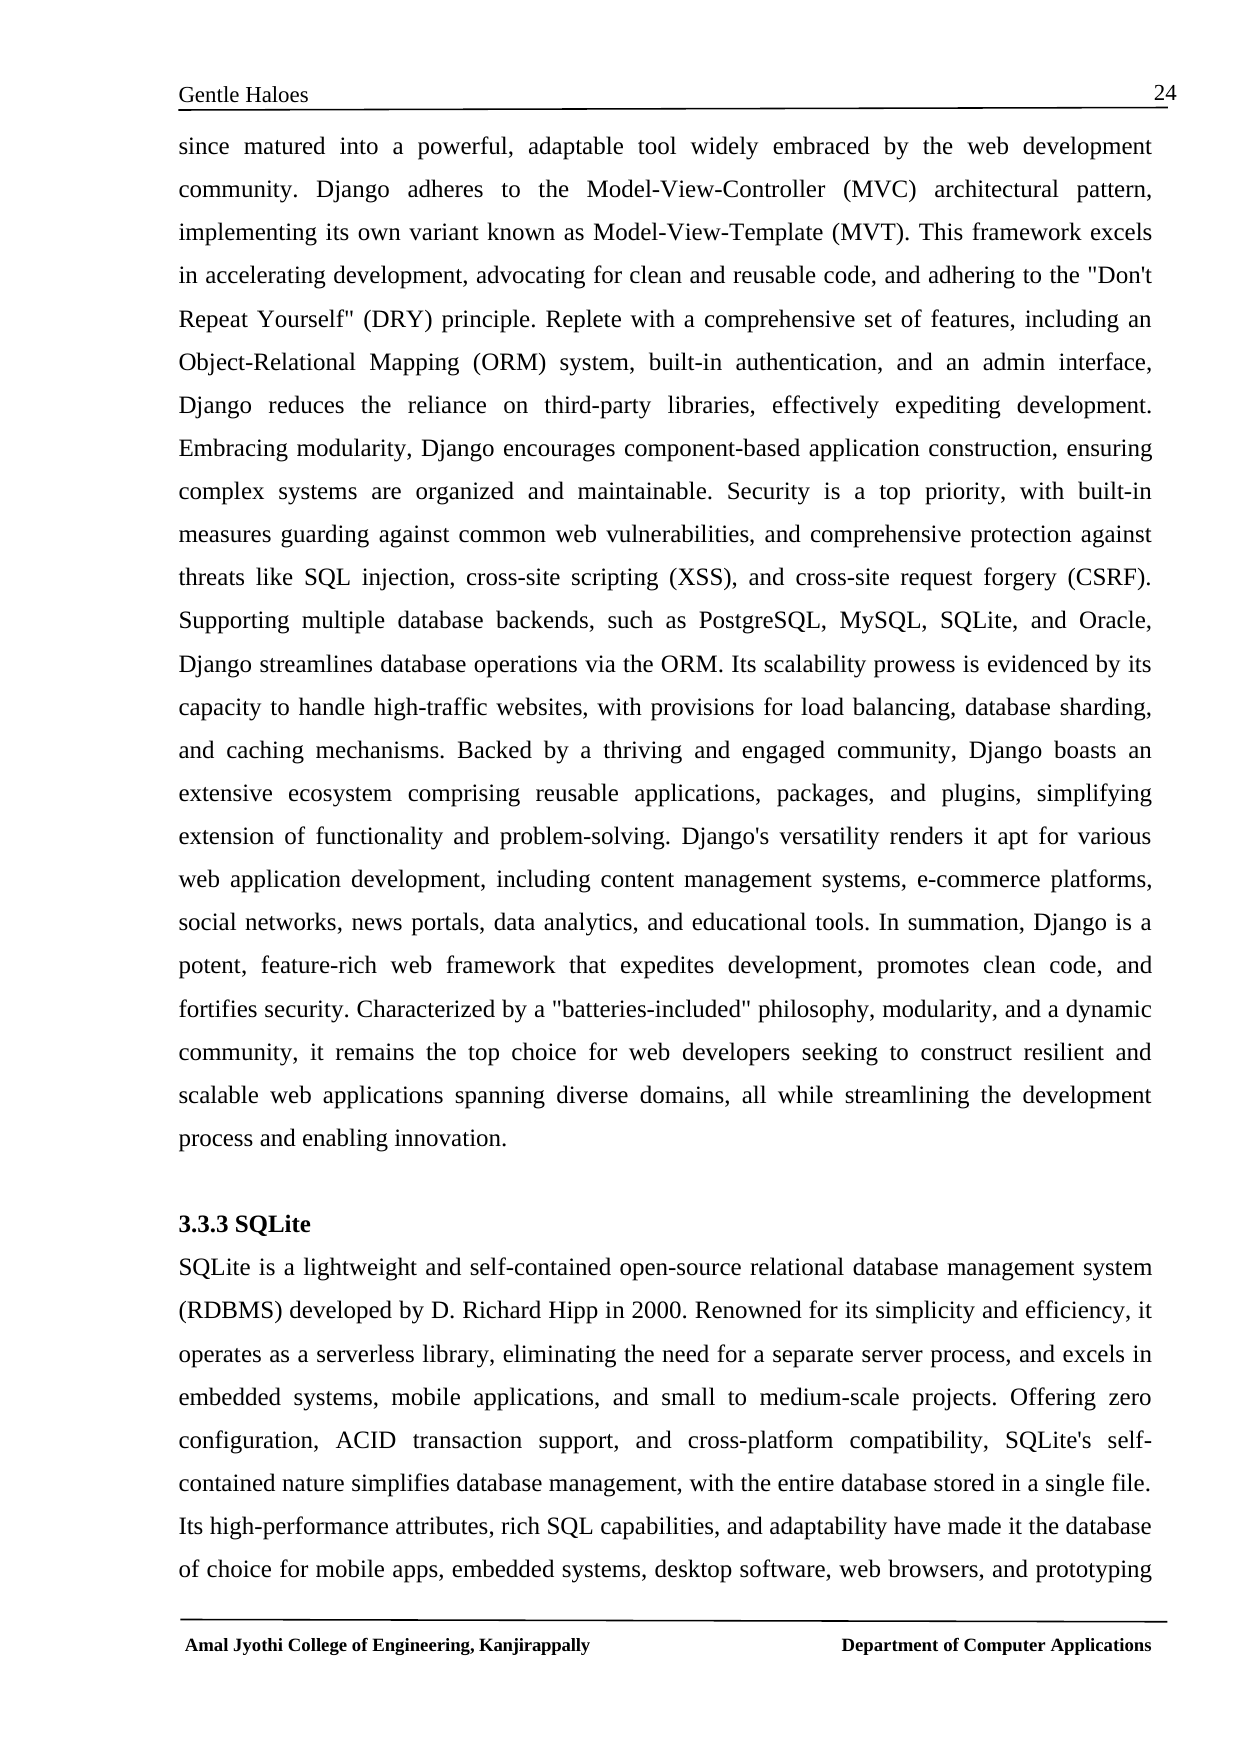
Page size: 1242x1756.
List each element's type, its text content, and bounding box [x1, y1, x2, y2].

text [178, 1252, 1153, 1583]
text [178, 131, 1153, 1152]
text 3.3.3 SQLite [178, 1209, 1153, 1238]
